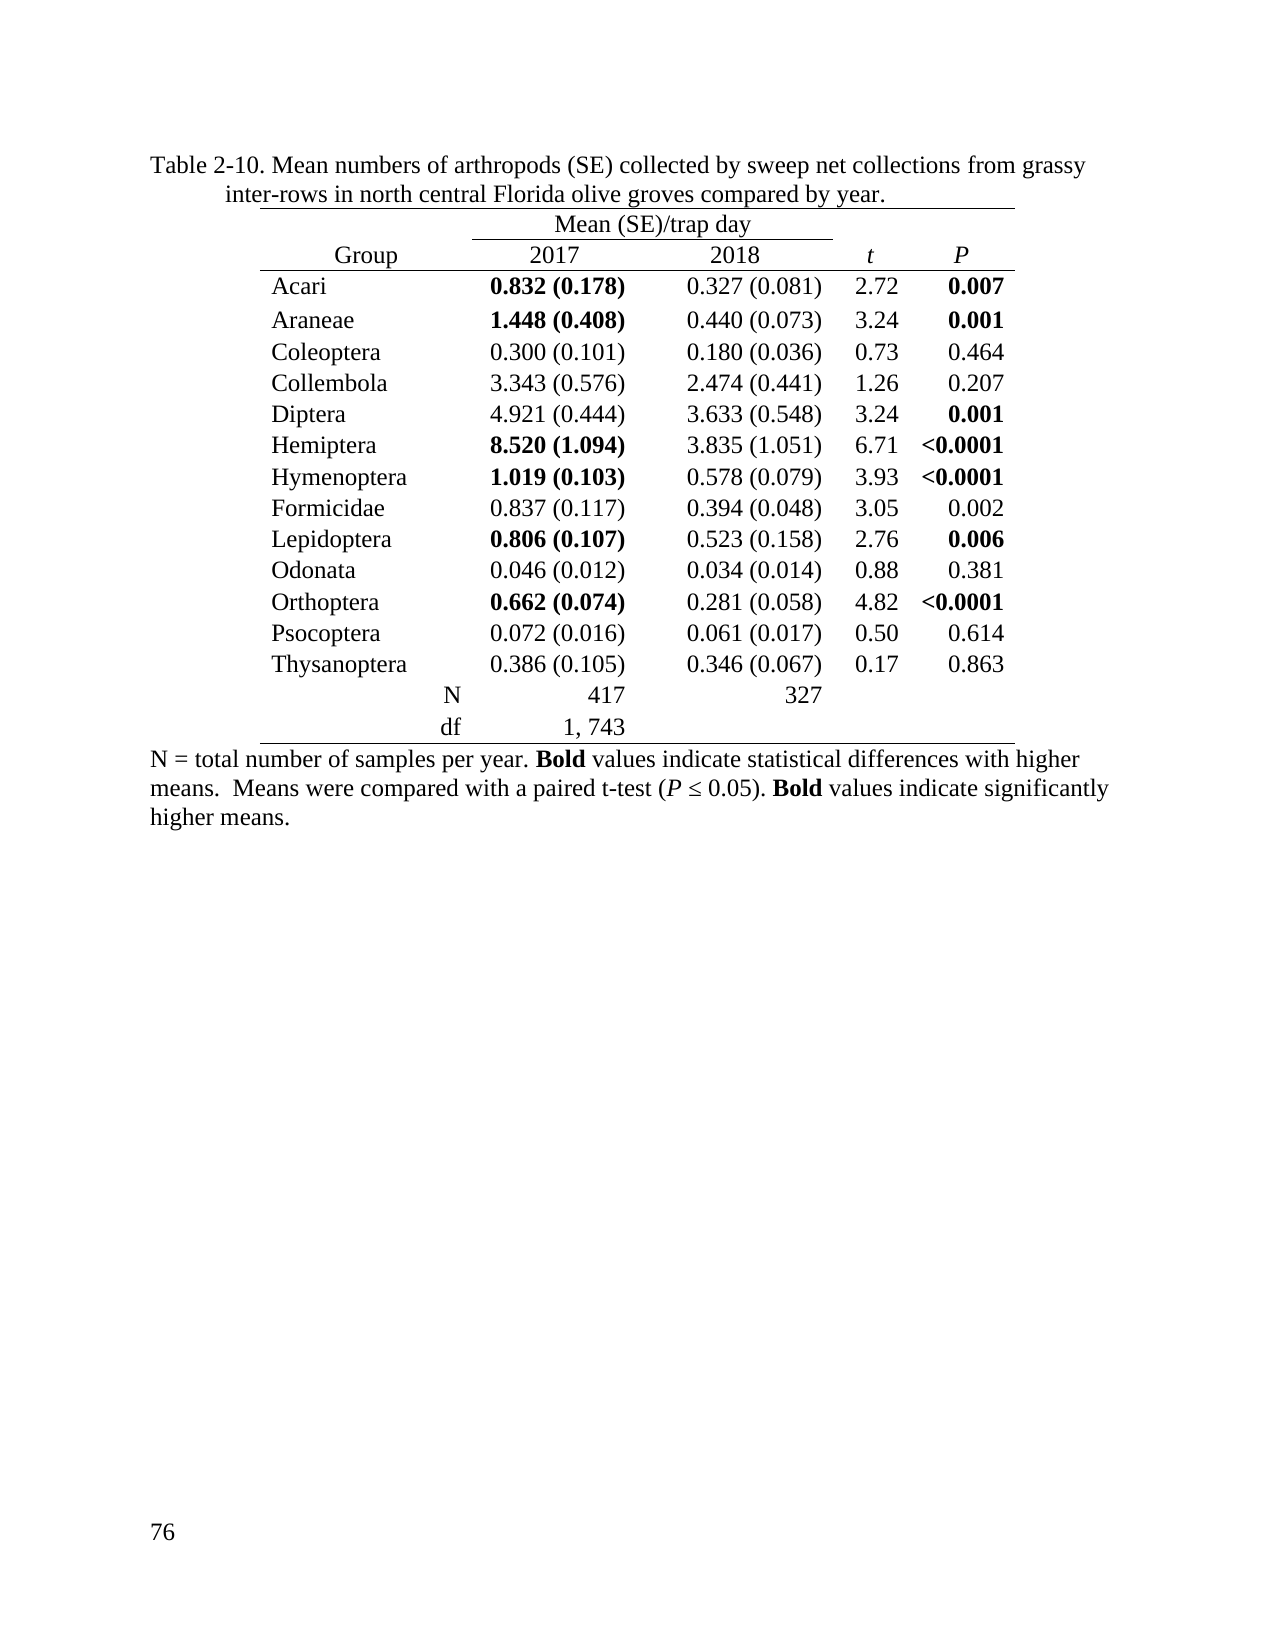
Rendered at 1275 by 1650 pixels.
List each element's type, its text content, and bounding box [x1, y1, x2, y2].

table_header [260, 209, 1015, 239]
text N = total number of samples per year. Bold values indicate statistical differences with higher means. Means were compared with a paired t-test (P ≤ 0.05). Bold values indicate significantly higher means. [150, 744, 1125, 830]
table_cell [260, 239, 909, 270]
text Table 2-10. Mean numbers of arthropods (SE) collected by sweep net collections from grassy inter-rows in north central Florida olive groves compared by year. [150, 150, 1125, 207]
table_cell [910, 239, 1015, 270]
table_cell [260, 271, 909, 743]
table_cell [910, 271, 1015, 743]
